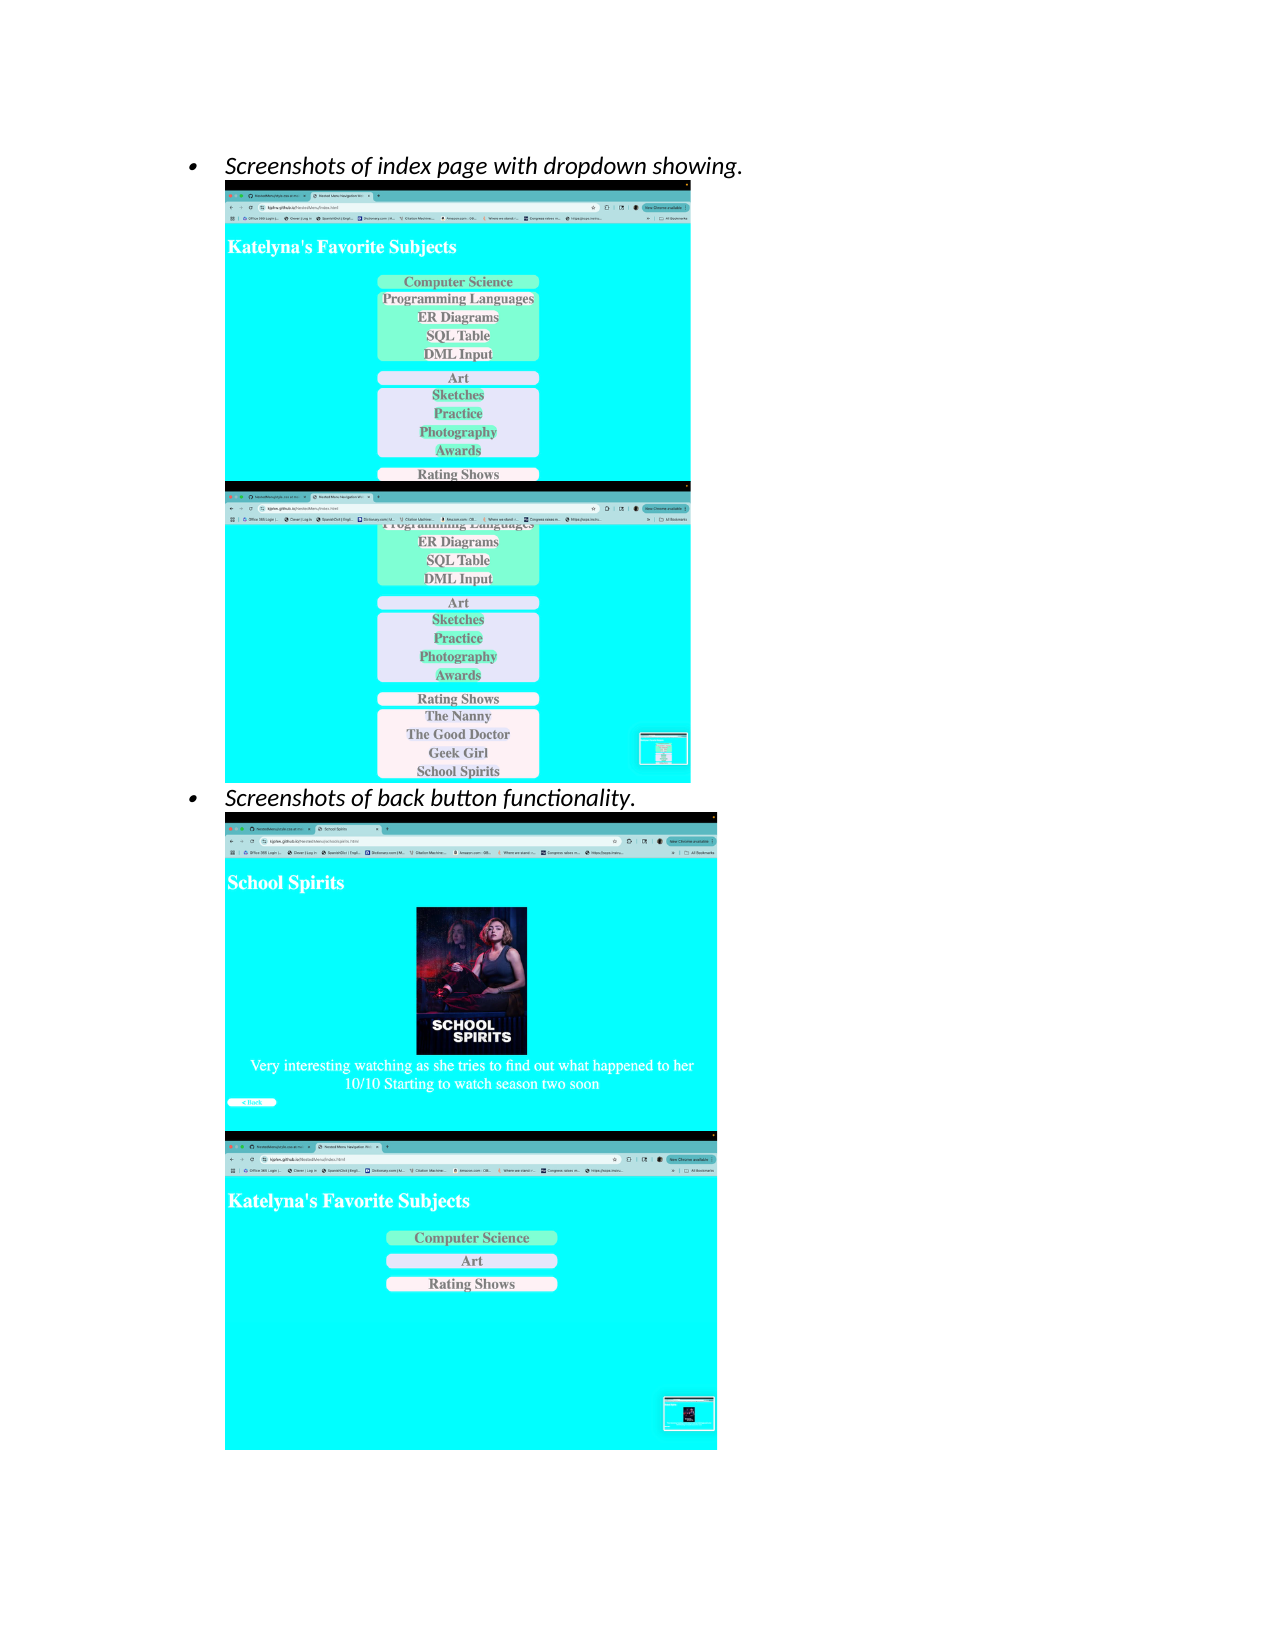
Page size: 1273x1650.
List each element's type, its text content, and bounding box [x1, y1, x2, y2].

picture [225, 180, 691, 783]
picture [225, 812, 718, 1450]
